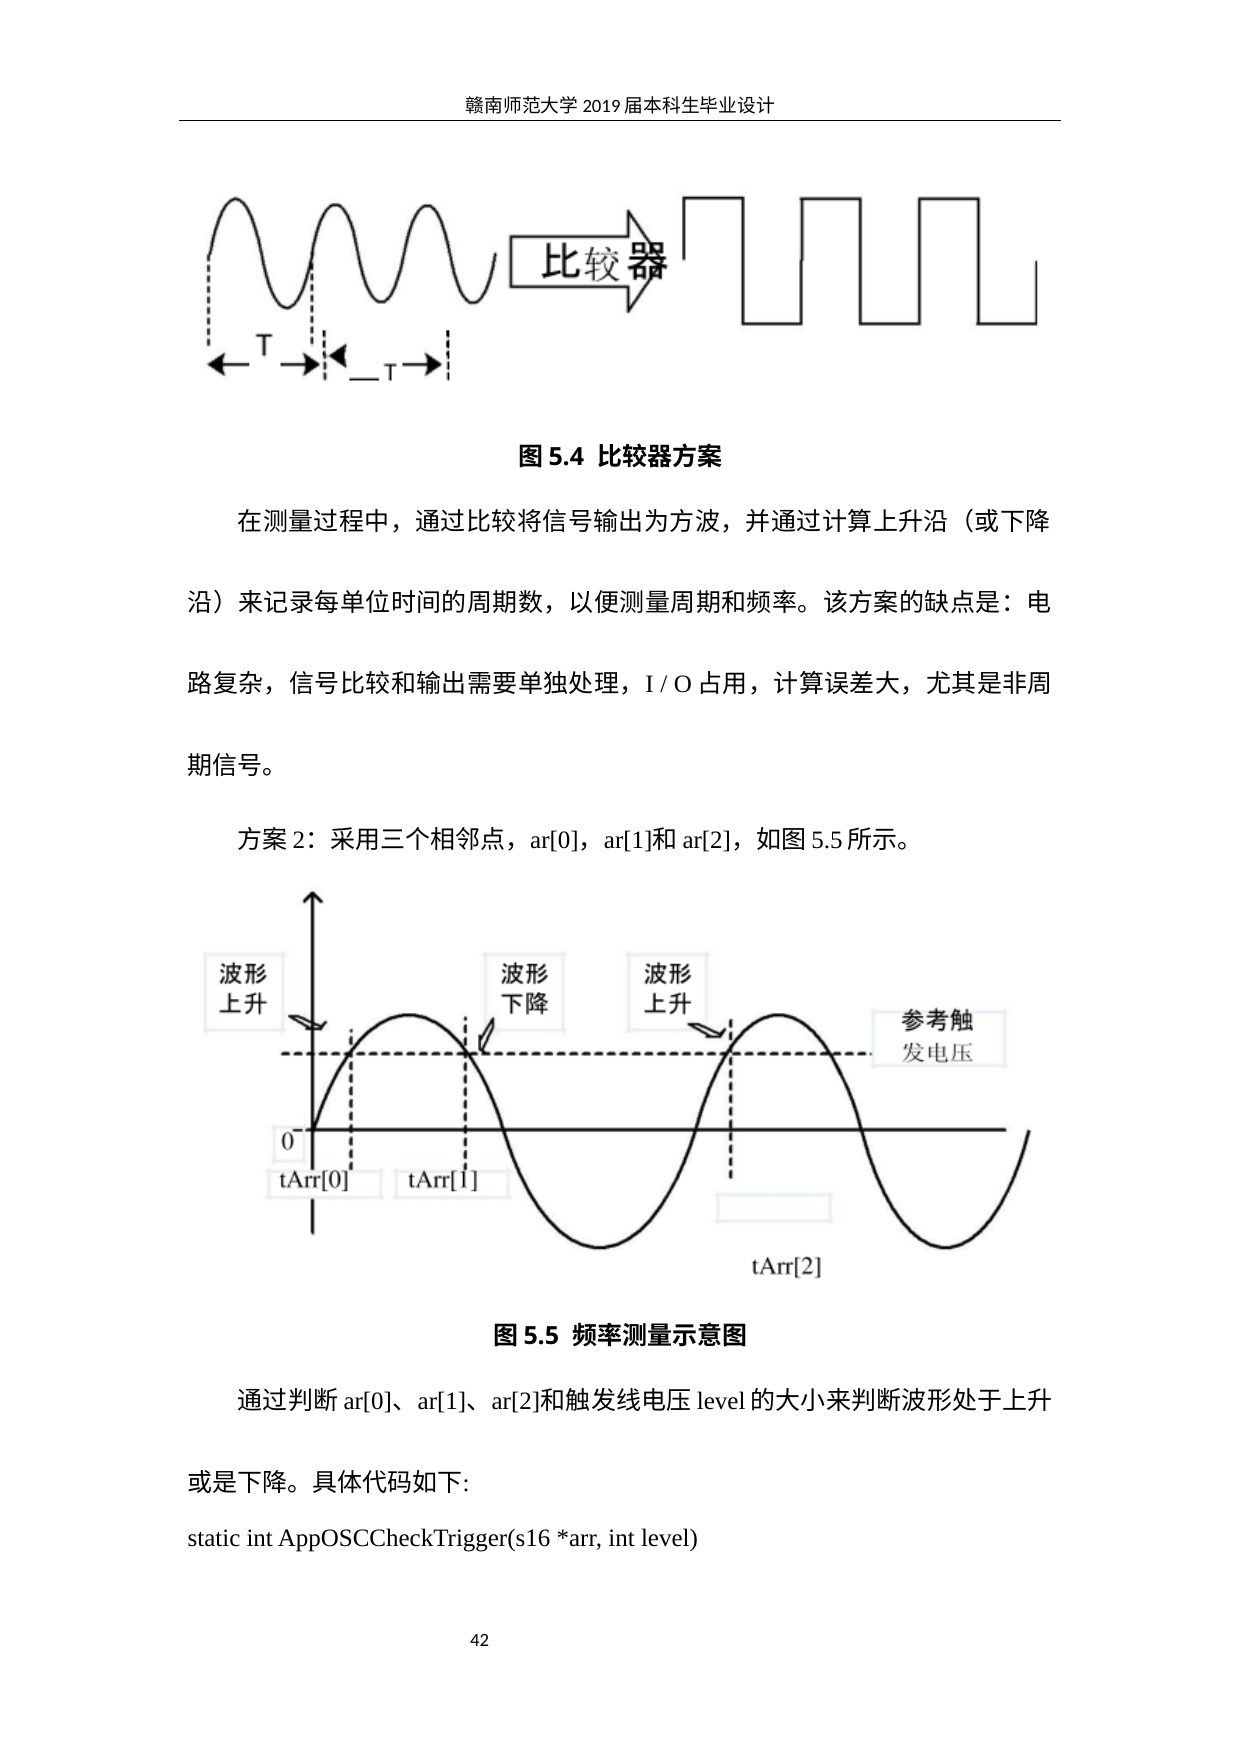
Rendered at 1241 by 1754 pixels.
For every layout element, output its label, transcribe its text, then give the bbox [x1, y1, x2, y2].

text 在测量过程中，通过比较将信号输出为方波，并通过计算上升沿（或下降沿）来记录每单位时间的周期数，以便测量周期和频率。该方案的缺点是：电路复杂，信号比较和输出需要单独处理，I / O占用，计算误差大，尤其是非周期信号。 [187, 487, 1053, 796]
text 图5.5 频率测量示意图 [187, 1301, 1053, 1366]
text 方案2：采用三个相邻点，ar[0]，ar[1]和ar[2]，如图5.5所示。 [187, 805, 1053, 870]
text static int AppOSCCheckTrigger(s16 *arr, int level) [187, 1522, 1053, 1554]
picture [187, 878, 1053, 1286]
picture [187, 162, 1053, 398]
text 图5.4 比较器方案 [187, 422, 1053, 487]
text 通过判断ar[0]、ar[1]、ar[2]和触发线电压level的大小来判断波形处于上升或是下降。具体代码如下: [187, 1366, 1053, 1513]
